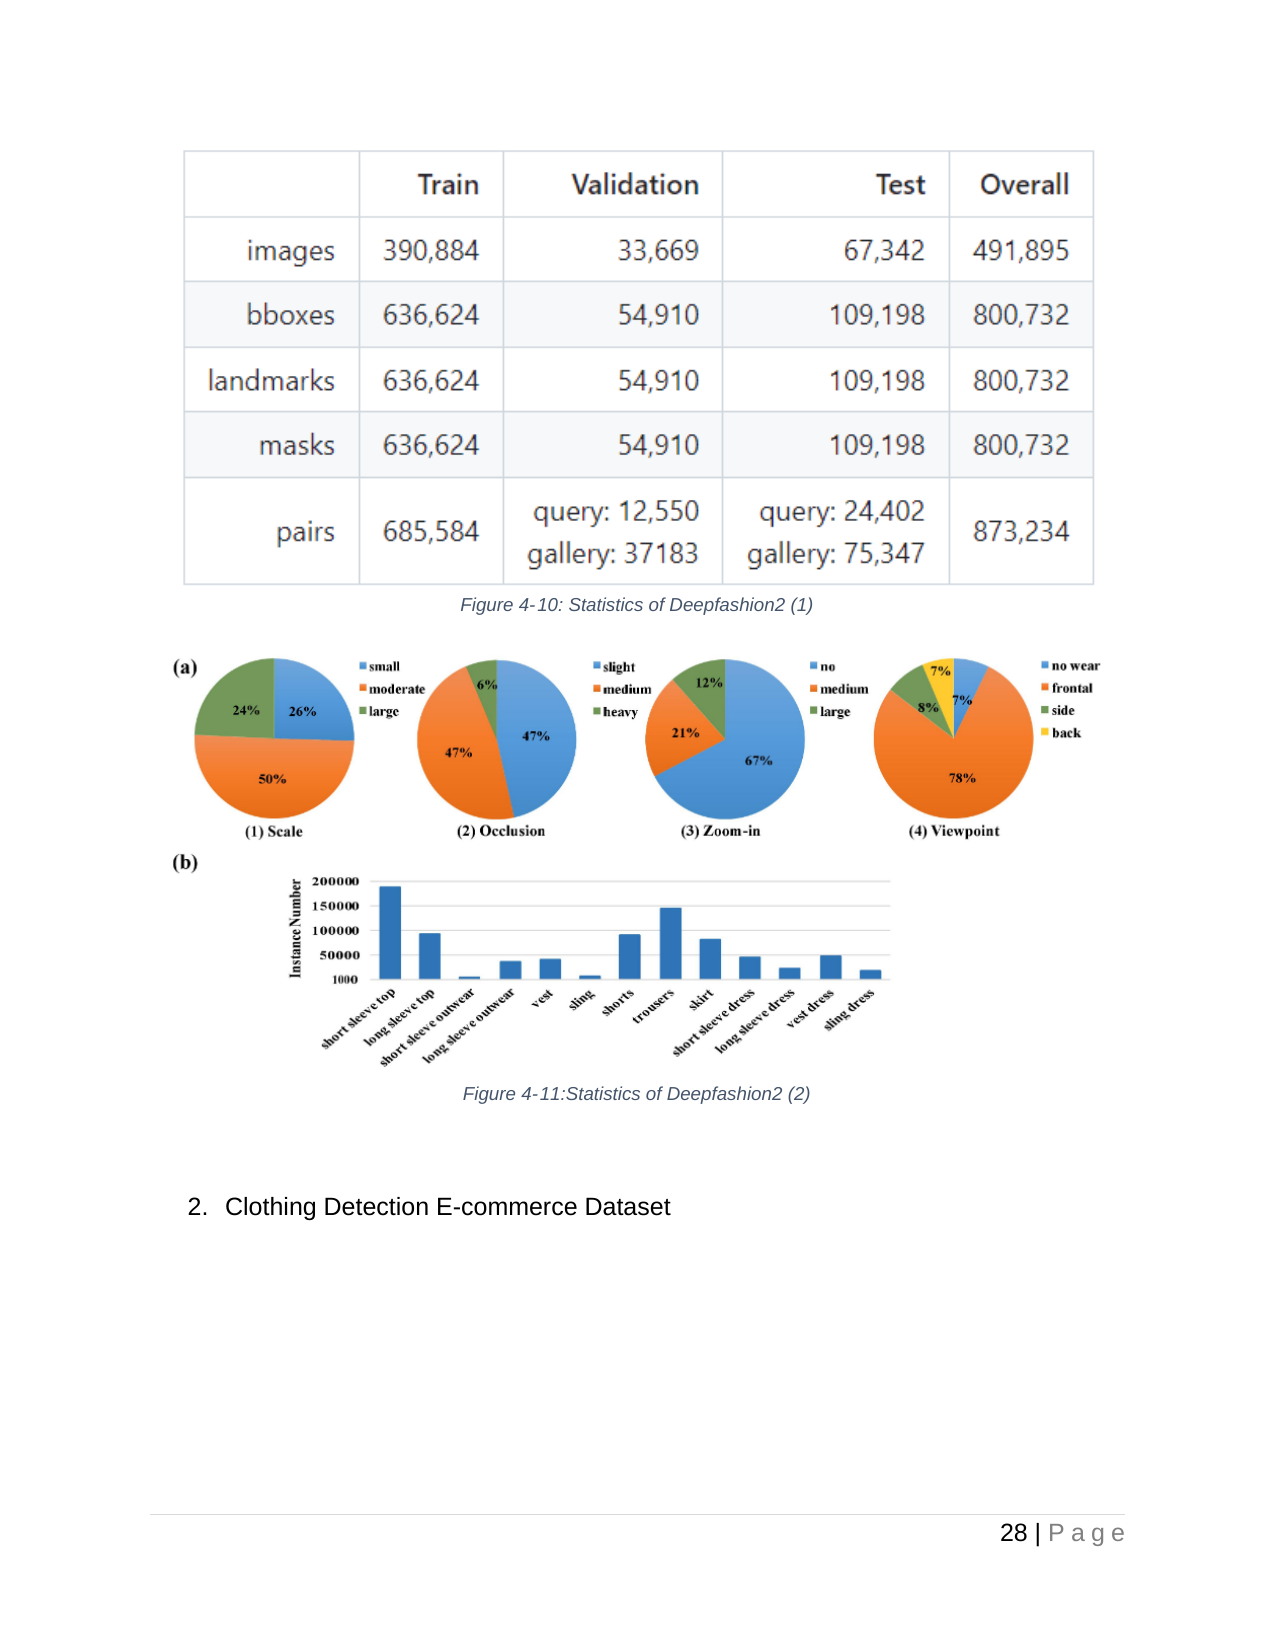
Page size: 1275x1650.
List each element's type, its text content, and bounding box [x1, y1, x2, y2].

list Clothing Detection E-commerce Dataset [187, 1191, 1125, 1220]
picture [150, 635, 1125, 1079]
picture [179, 150, 1096, 590]
